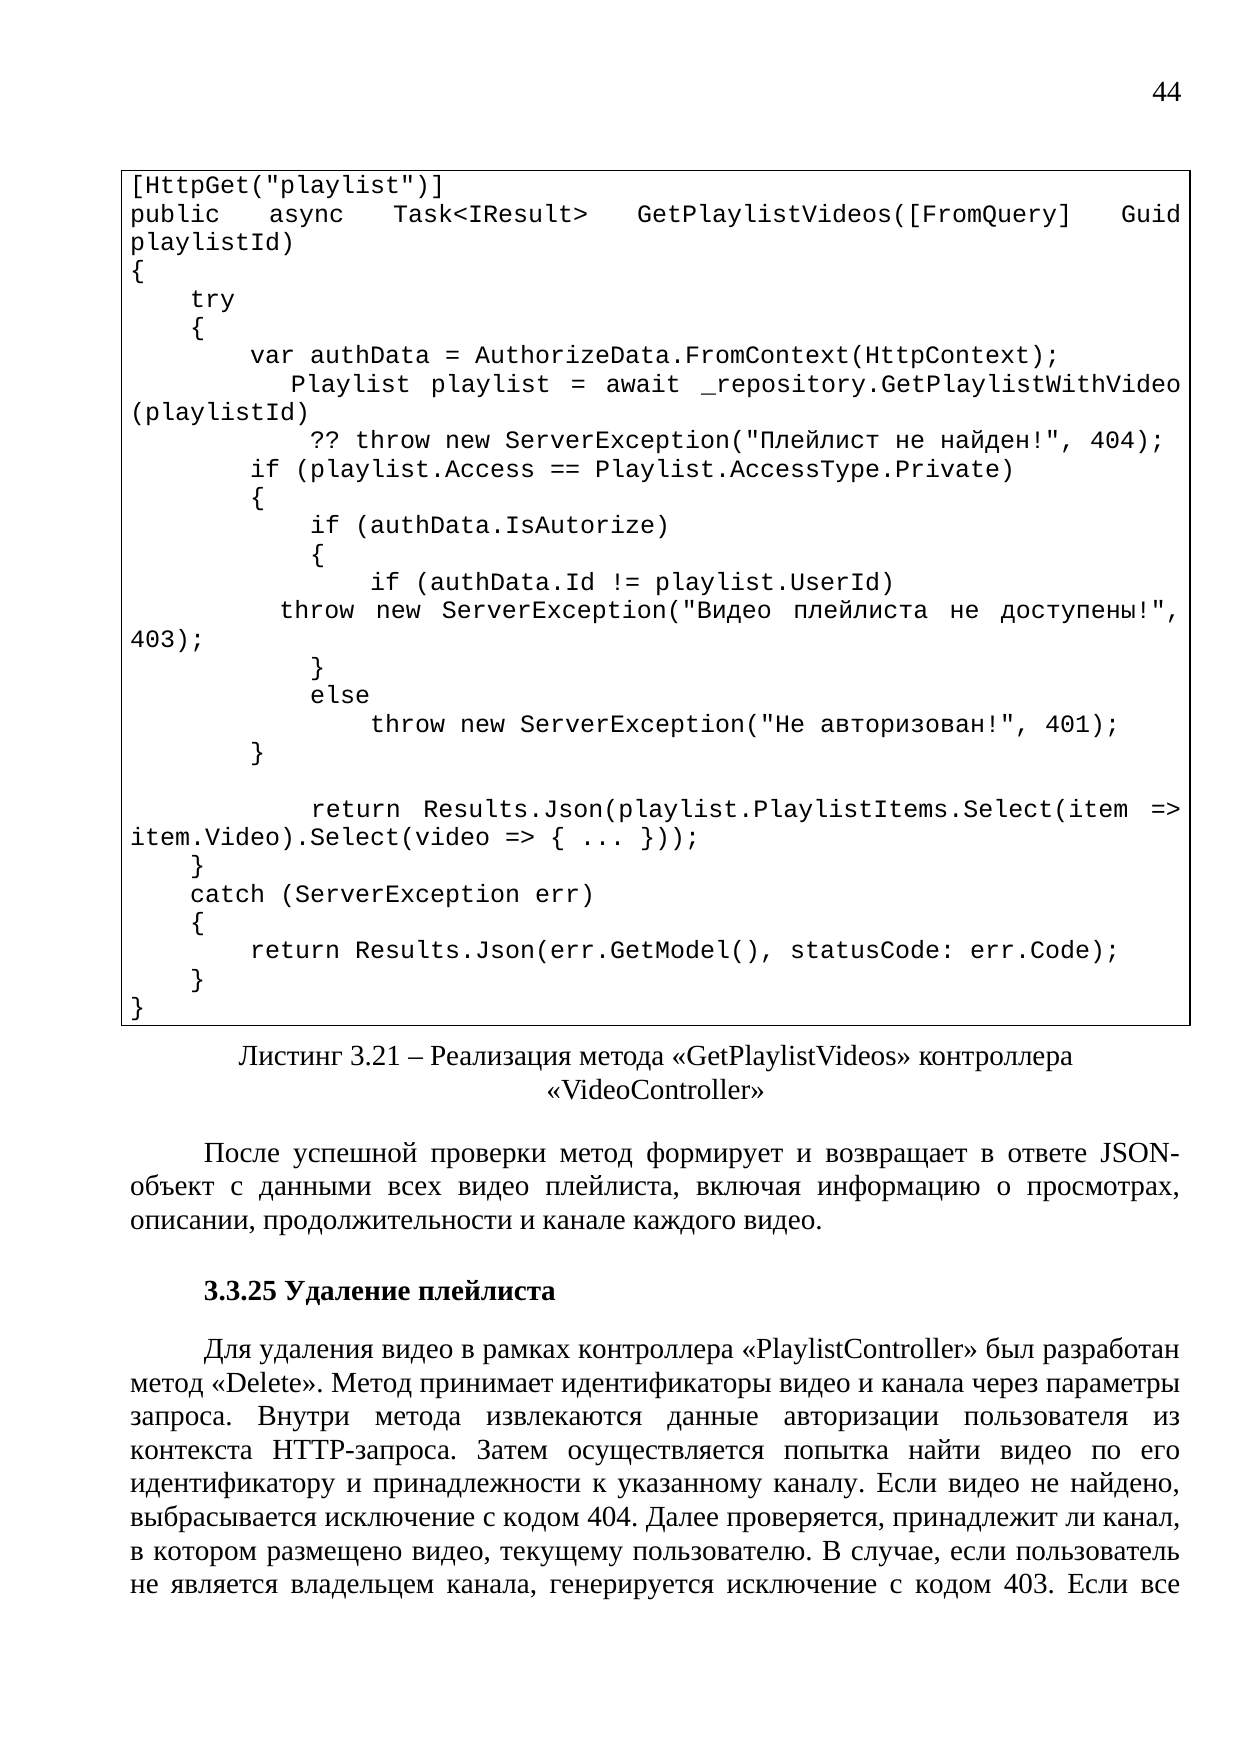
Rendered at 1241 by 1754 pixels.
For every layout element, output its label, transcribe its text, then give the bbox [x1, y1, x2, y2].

text if (authData.Id != playlist.UserId) [130, 569, 1181, 598]
text return Results.Json(err.GetModel(), statusCode: err.Code); [130, 938, 1181, 966]
text } [122, 991, 1189, 1025]
text } [130, 966, 1181, 991]
text ?? throw new ServerException("Плейлист не найден!", 404); [130, 428, 1181, 456]
text throw new ServerException("Не авторизован!", 401); [130, 711, 1181, 739]
text return Results.Json(playlist.PlaylistItems.Select(item => item.Video).Select(video => { ... })); [130, 796, 1181, 853]
text else [130, 683, 1181, 711]
text { [130, 314, 1181, 343]
text Листинг 3.21 – Реализация метода «GetPlaylistVideos» контроллера «VideoController» [130, 1038, 1181, 1106]
text public async Task<IResult> GetPlaylistVideos([FromQuery] Guid playlistId) [130, 201, 1181, 258]
text Playlist playlist = await _repository.GetPlaylistWithVideo (playlistId) [130, 371, 1181, 428]
text { [130, 541, 1181, 569]
text { [130, 258, 1181, 286]
text [HttpGet("playlist")] [122, 171, 1189, 201]
text } [130, 739, 1181, 768]
text } [130, 853, 1181, 881]
text { [130, 484, 1181, 513]
text if (playlist.Access == Playlist.AccessType.Private) [130, 456, 1181, 484]
text if (authData.IsAutorize) [130, 513, 1181, 541]
text var authData = AuthorizeData.FromContext(HttpContext); [130, 343, 1181, 371]
text } [130, 654, 1181, 683]
text catch (ServerException err) [130, 881, 1181, 909]
text { [130, 909, 1181, 938]
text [130, 1331, 1181, 1600]
text try [130, 286, 1181, 314]
text После успешной проверки метод формирует и возвращает в ответе JSON-объект с данными всех видео плейлиста, включая информацию о просмотрах, описании, продолжительности и канале каждого видео. [130, 1135, 1181, 1235]
text throw new ServerException("Видео плейлиста не доступены!", 403); [130, 598, 1181, 654]
text Удаление плейлиста [204, 1273, 1181, 1306]
